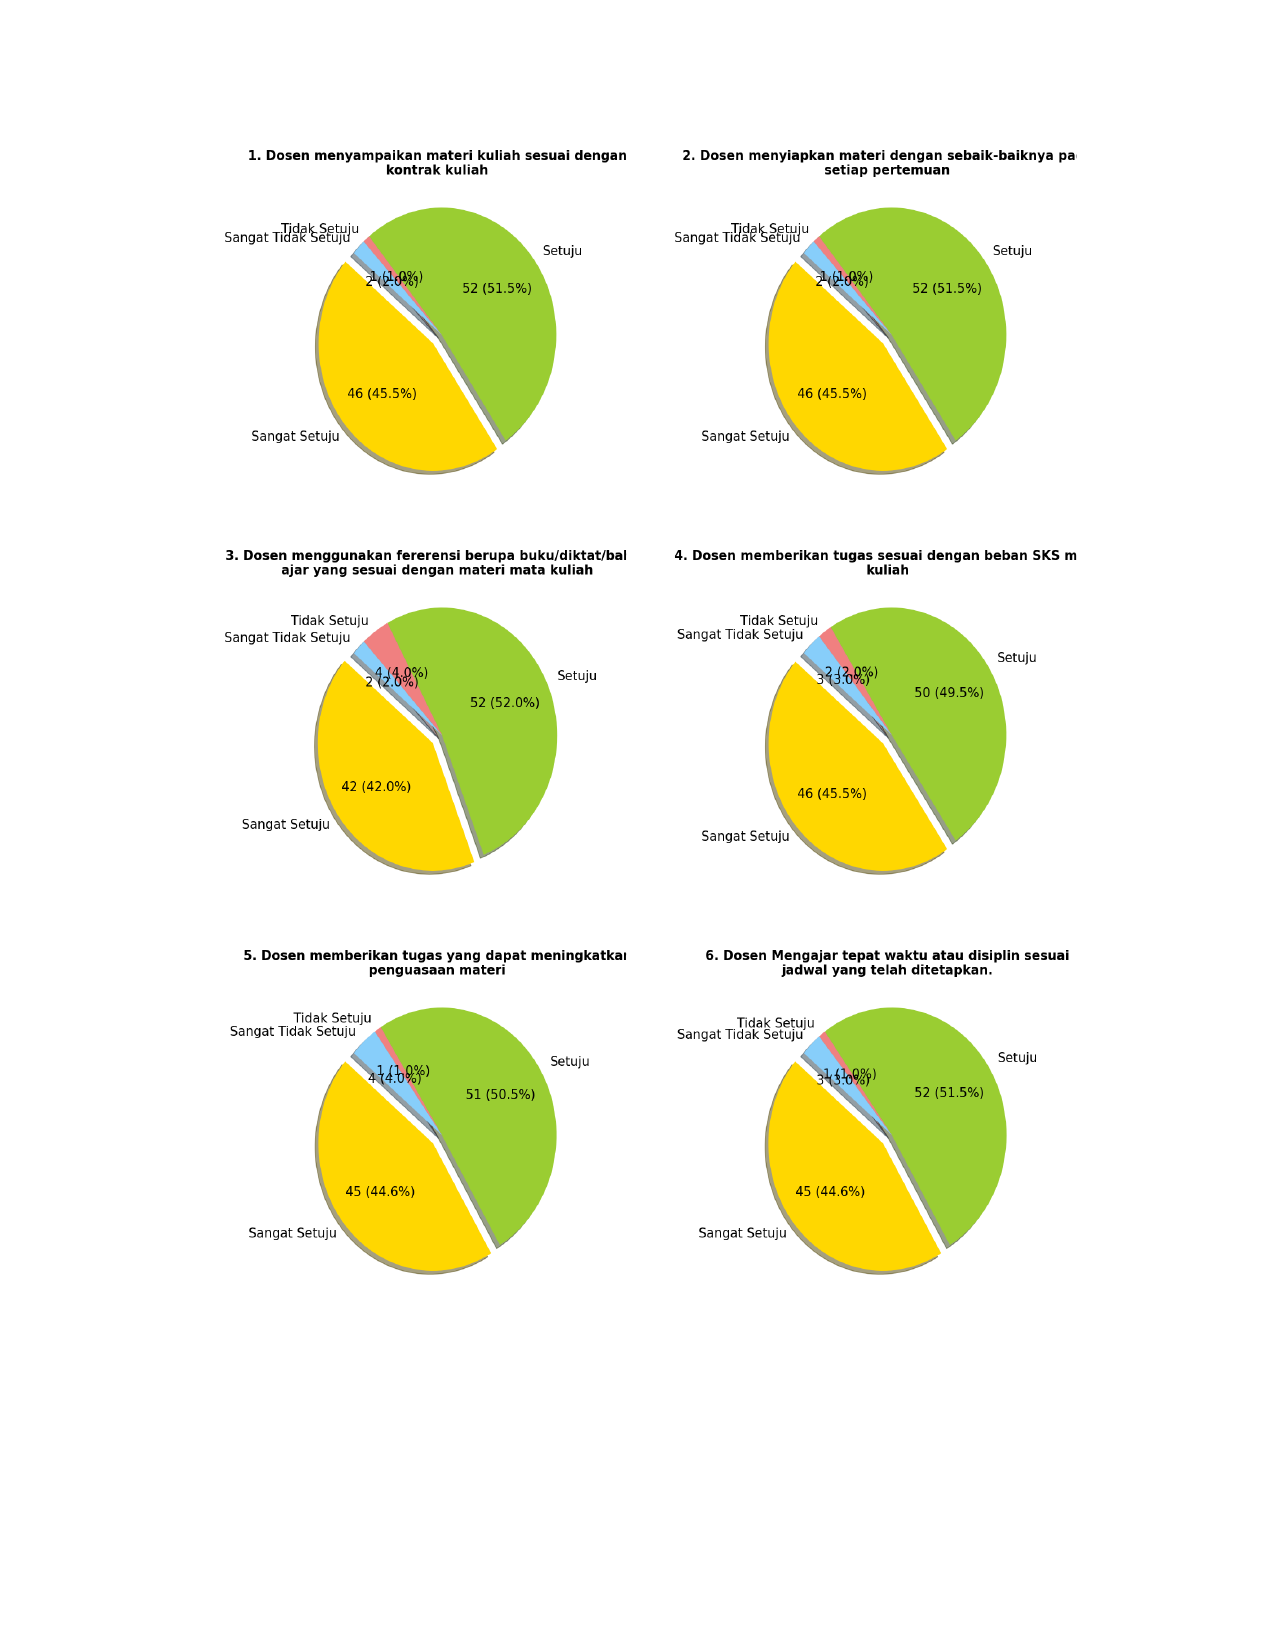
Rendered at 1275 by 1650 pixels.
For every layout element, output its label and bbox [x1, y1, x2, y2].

table_cell [626, 949, 1076, 1349]
picture [206, 150, 627, 525]
picture [206, 949, 627, 1325]
table_cell [176, 550, 626, 949]
picture [206, 549, 627, 925]
table_header [626, 150, 1076, 550]
table_header [176, 150, 626, 550]
picture [656, 549, 1077, 925]
table_cell [176, 949, 626, 1349]
picture [656, 949, 1077, 1325]
table_cell [626, 550, 1076, 949]
picture [656, 150, 1077, 525]
